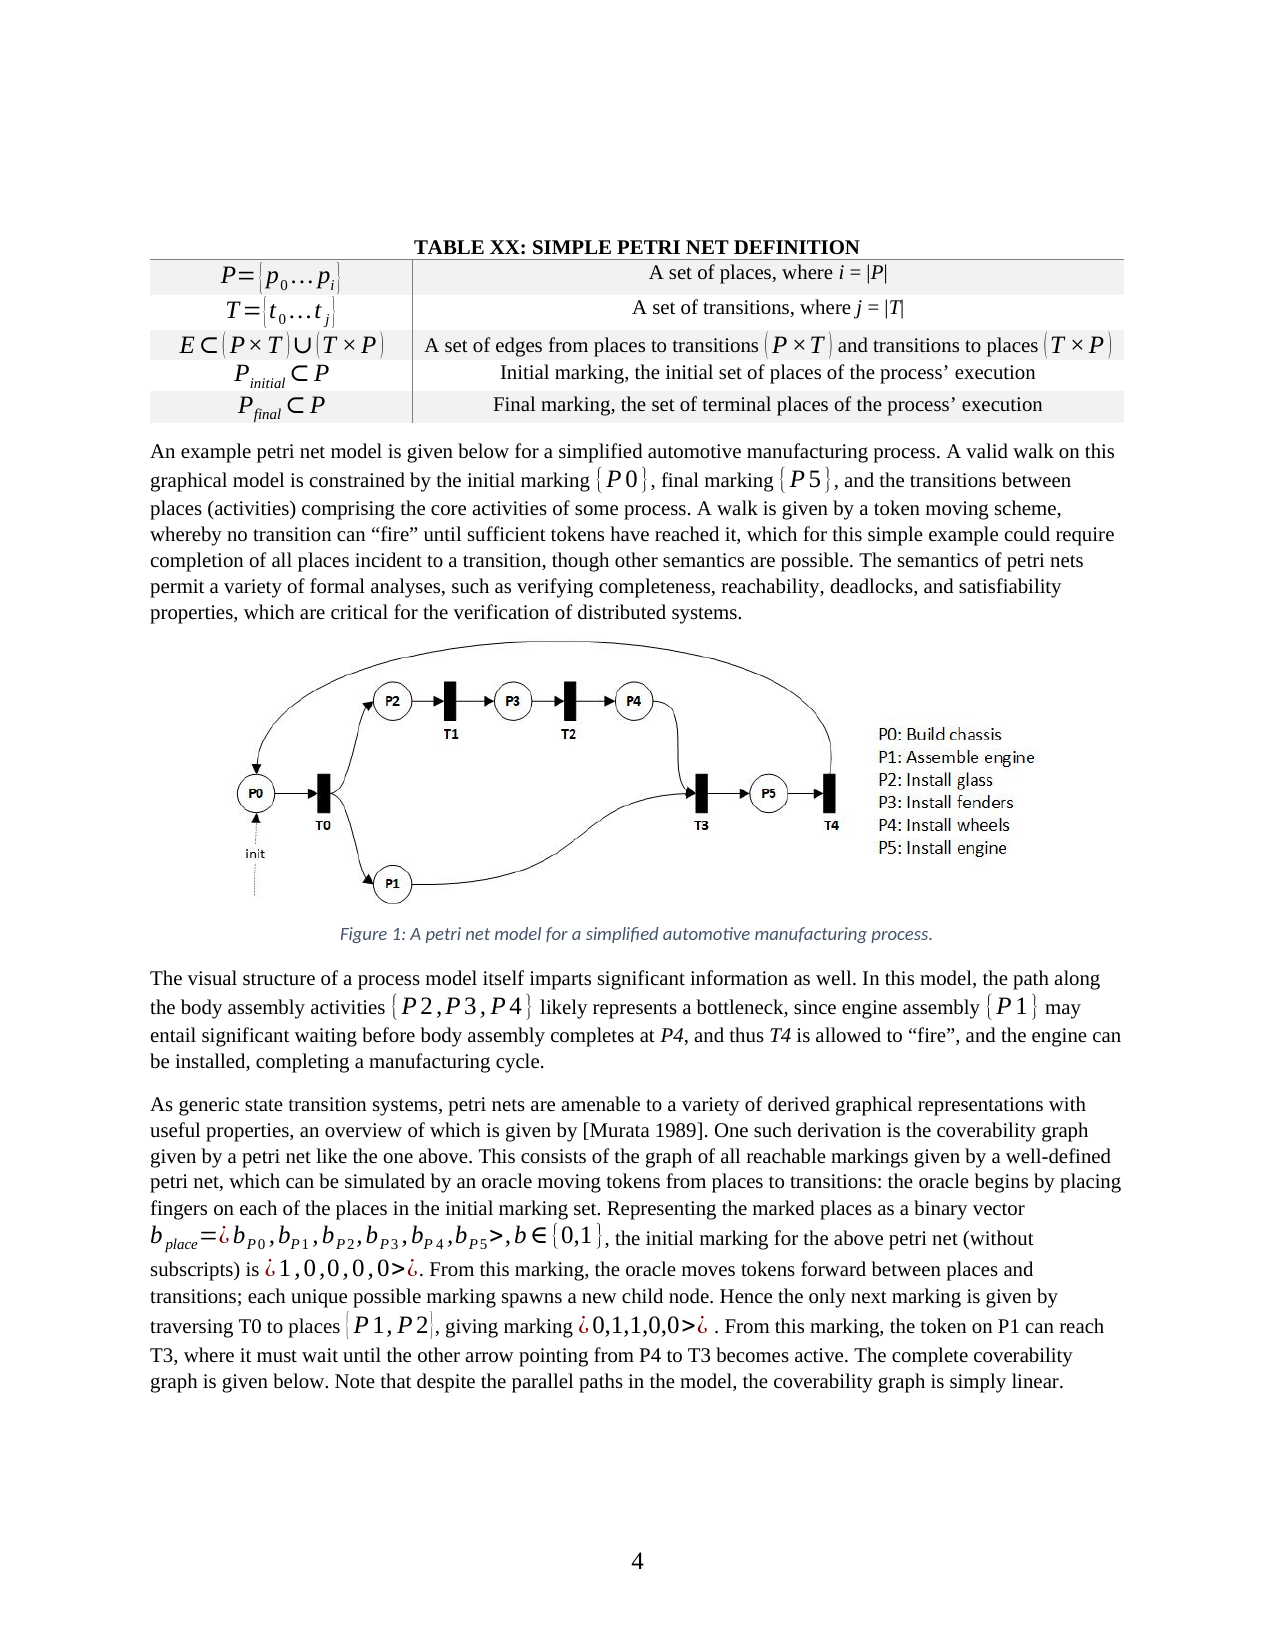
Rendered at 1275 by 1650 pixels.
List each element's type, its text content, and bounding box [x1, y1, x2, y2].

text As generic state transition systems, petri nets are amenable to a variety of derived graphical representations with useful properties, an overview of which is given by [Murata 1989]. One such derivation is the coverability graph given by a petri net like the one above. This consists of the graph of all reachable markings given by a well-defined petri net, which can be simulated by an oracle moving tokens from places to transitions: the oracle begins by placing fingers on each of the places in the initial marking set. Representing the marked places as a binary vector , the initial marking for the above petri net (without subscripts) is . From this marking, the oracle moves tokens forward between places and transitions; each unique possible marking spawns a new child node. Hence the only next marking is given by traversing T0 to places , giving marking . From this marking, the token on P1 can reach T3, where it must wait until the other arrow pointing from P4 to T3 becomes active. The complete coverability graph is given below. Note that despite the parallel paths in the model, the coverability graph is simply linear. [150, 1092, 1125, 1393]
table_cell [150, 391, 412, 423]
table_cell [150, 330, 412, 360]
text The visual structure of a process model itself imparts significant information as well. In this model, the path along the body assembly activities likely represents a bottleneck, since engine assembly may entail significant waiting before body assembly completes at P4, and thus T4 is allowed to “fire”, and the engine can be installed, completing a manufacturing cycle. [150, 966, 1125, 1073]
table_cell Final marking, the set of terminal places of the process’ execution [413, 391, 1124, 423]
table_cell [150, 260, 412, 295]
table_cell Initial marking, the initial set of places of the process’ execution [413, 360, 1124, 391]
table_cell A set of edges from places to transitions and transitions to places [413, 330, 1124, 360]
table_cell [150, 295, 412, 329]
table_cell A set of transitions, where j = |T| [413, 295, 1124, 329]
picture [230, 626, 1045, 904]
table_cell A set of places, where i = |P| [413, 260, 1124, 295]
table_cell [150, 360, 412, 391]
table_header TABLE XX: Simple Petri net Definition [150, 235, 1124, 259]
text An example petri net model is given below for a simplified automotive manufacturing process. A valid walk on this graphical model is constrained by the initial marking , final marking , and the transitions between places (activities) comprising the core activities of some process. A walk is given by a token moving scheme, whereby no transition can “fire” until sufficient tokens have reached it, which for this simple example could require completion of all places incident to a transition, though other semantics are possible. The semantics of petri nets permit a variety of formal analyses, such as verifying completeness, reachability, deadlocks, and satisfiability properties, which are critical for the verification of distributed systems. [150, 439, 1125, 624]
